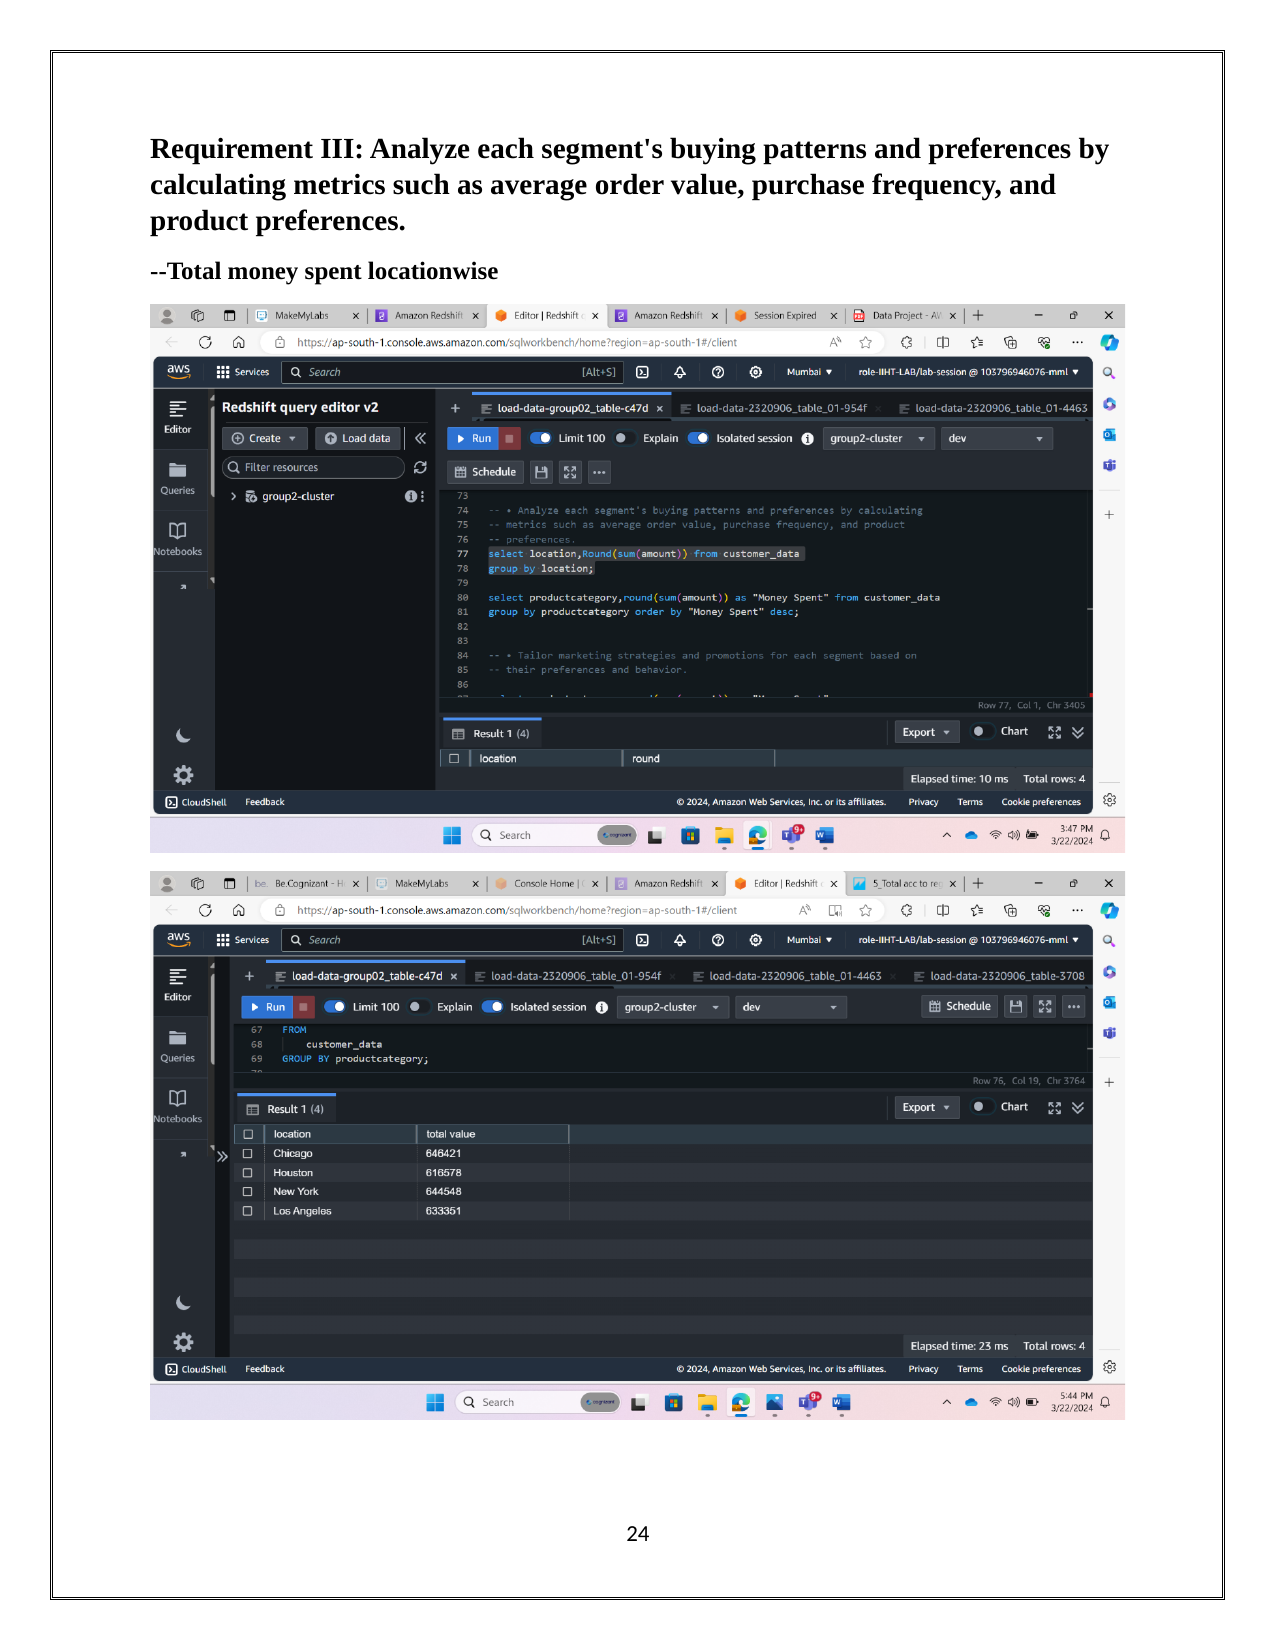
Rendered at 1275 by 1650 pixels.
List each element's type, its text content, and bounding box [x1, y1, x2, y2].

text Requirement III: Analyze each segment's buying patterns and preferences by calculating metrics such as average order value, purchase frequency, and product preferences. [150, 131, 1125, 237]
picture [150, 304, 1125, 853]
picture [150, 871, 1125, 1420]
text --Total money spent locationwise [150, 256, 1125, 285]
